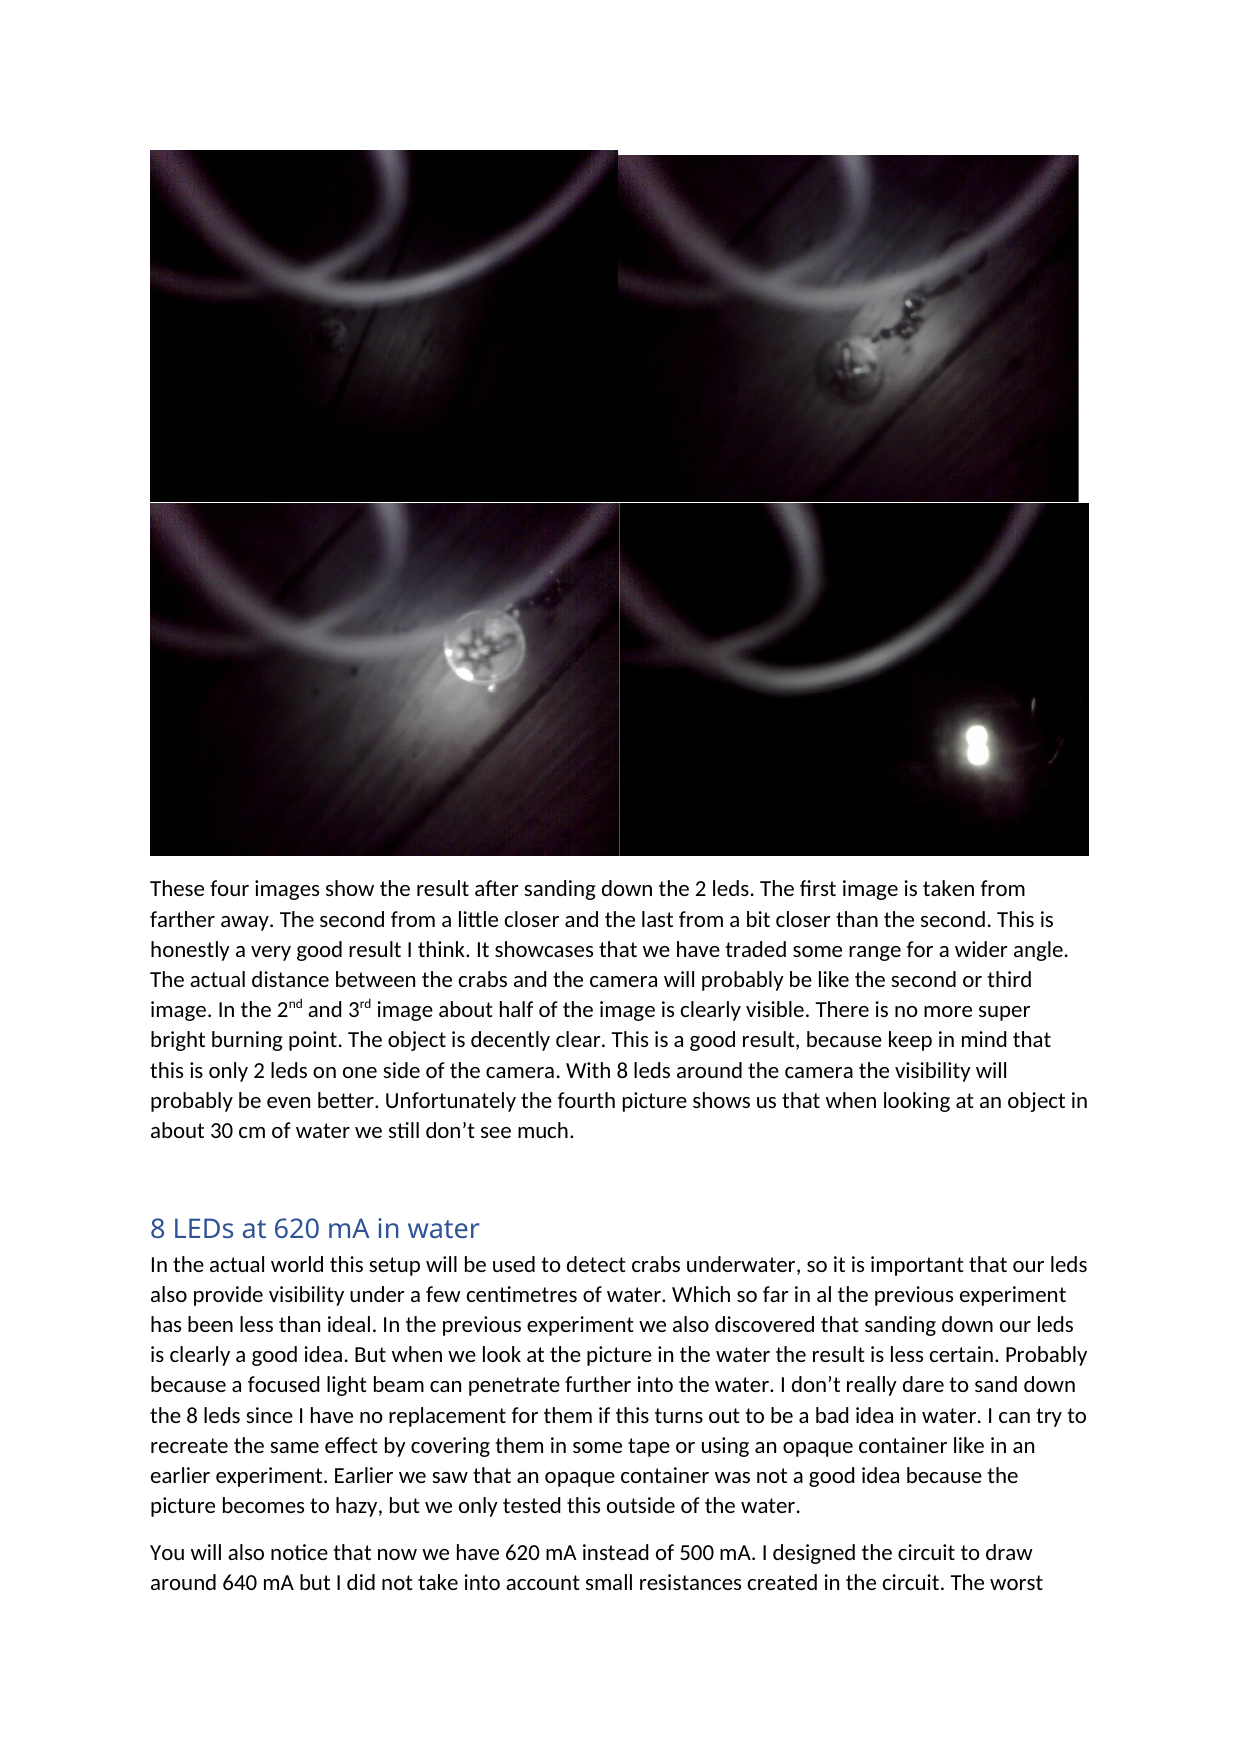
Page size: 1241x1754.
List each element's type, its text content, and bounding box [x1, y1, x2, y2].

subtitle 8 LEDs at 620 mA in water [150, 1210, 1090, 1247]
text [150, 1538, 1090, 1596]
text In the actual world this setup will be used to detect crabs underwater, so it is important that our leds also provide visibility under a few centimetres of water. Which so far in al the previous experiment has been less than ideal. In the previous experiment we also discovered that sanding down our leds is clearly a good idea. But when we look at the picture in the water the result is less certain. Probably because a focused light beam can penetrate further into the water. I don’t really dare to sand down the 8 leds since I have no replacement for them if this turns out to be a bad idea in water. I can try to recreate the same effect by covering them in some tape or using an opaque container like in an earlier experiment. Earlier we saw that an opaque container was not a good idea because the picture becomes to hazy, but we only tested this outside of the water. [150, 1250, 1090, 1519]
text These four images show the result after sanding down the 2 leds. The first image is taken from farther away. The second from a little closer and the last from a bit closer than the second. This is honestly a very good result I think. It showcases that we have traded some range for a wider angle. The actual distance between the crabs and the camera will probably be like the second or third image. In the 2nd and 3rd image about half of the image is clearly visible. There is no more super bright burning point. The object is decently clear. This is a good result, because keep in mind that this is only 2 leds on one side of the camera. With 8 leds around the camera the visibility will probably be even better. Unfortunately the fourth picture shows us that when looking at an object in about 30 cm of water we still don’t see much. [150, 874, 1090, 1144]
picture [150, 503, 1089, 856]
picture [150, 150, 1079, 502]
